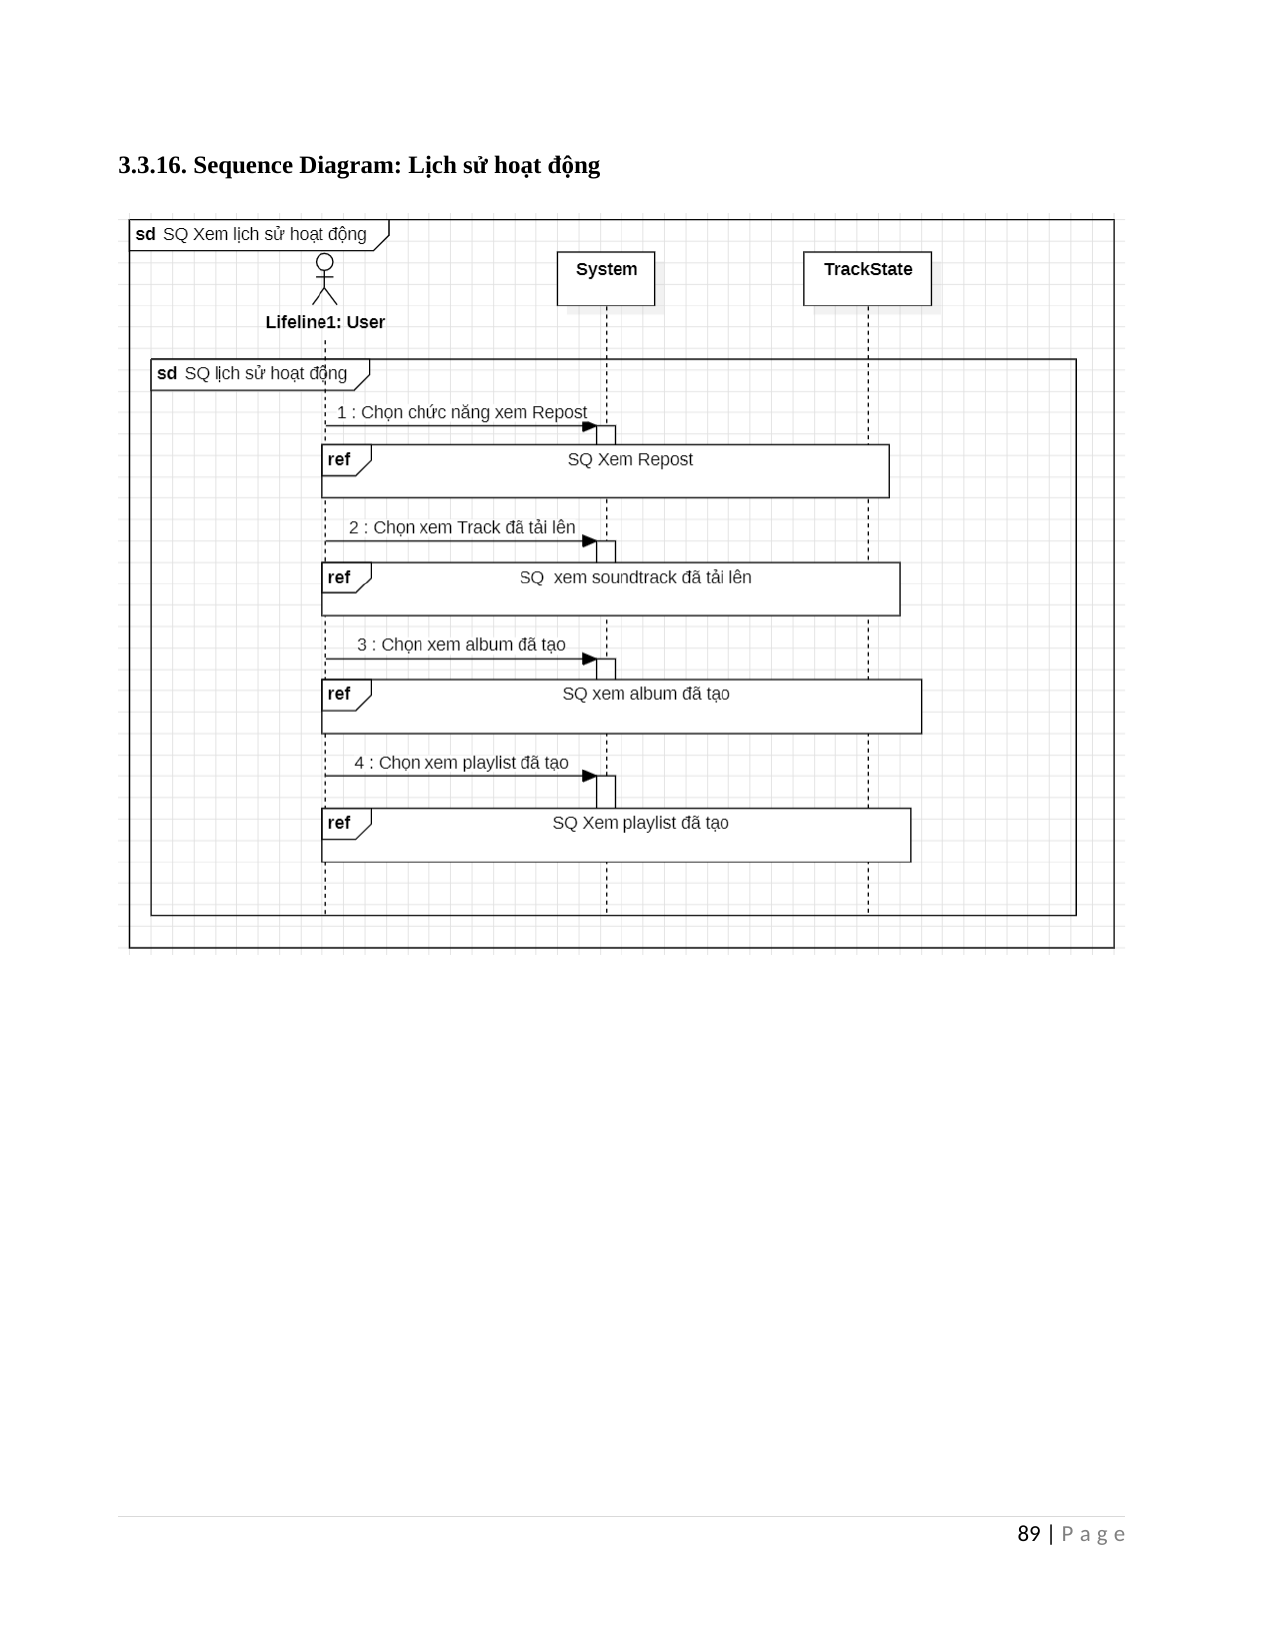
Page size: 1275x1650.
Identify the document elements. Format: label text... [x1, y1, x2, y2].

text Sequence Diagram: Lịch sử hoạt động [118, 150, 1125, 179]
picture [118, 213, 1125, 955]
